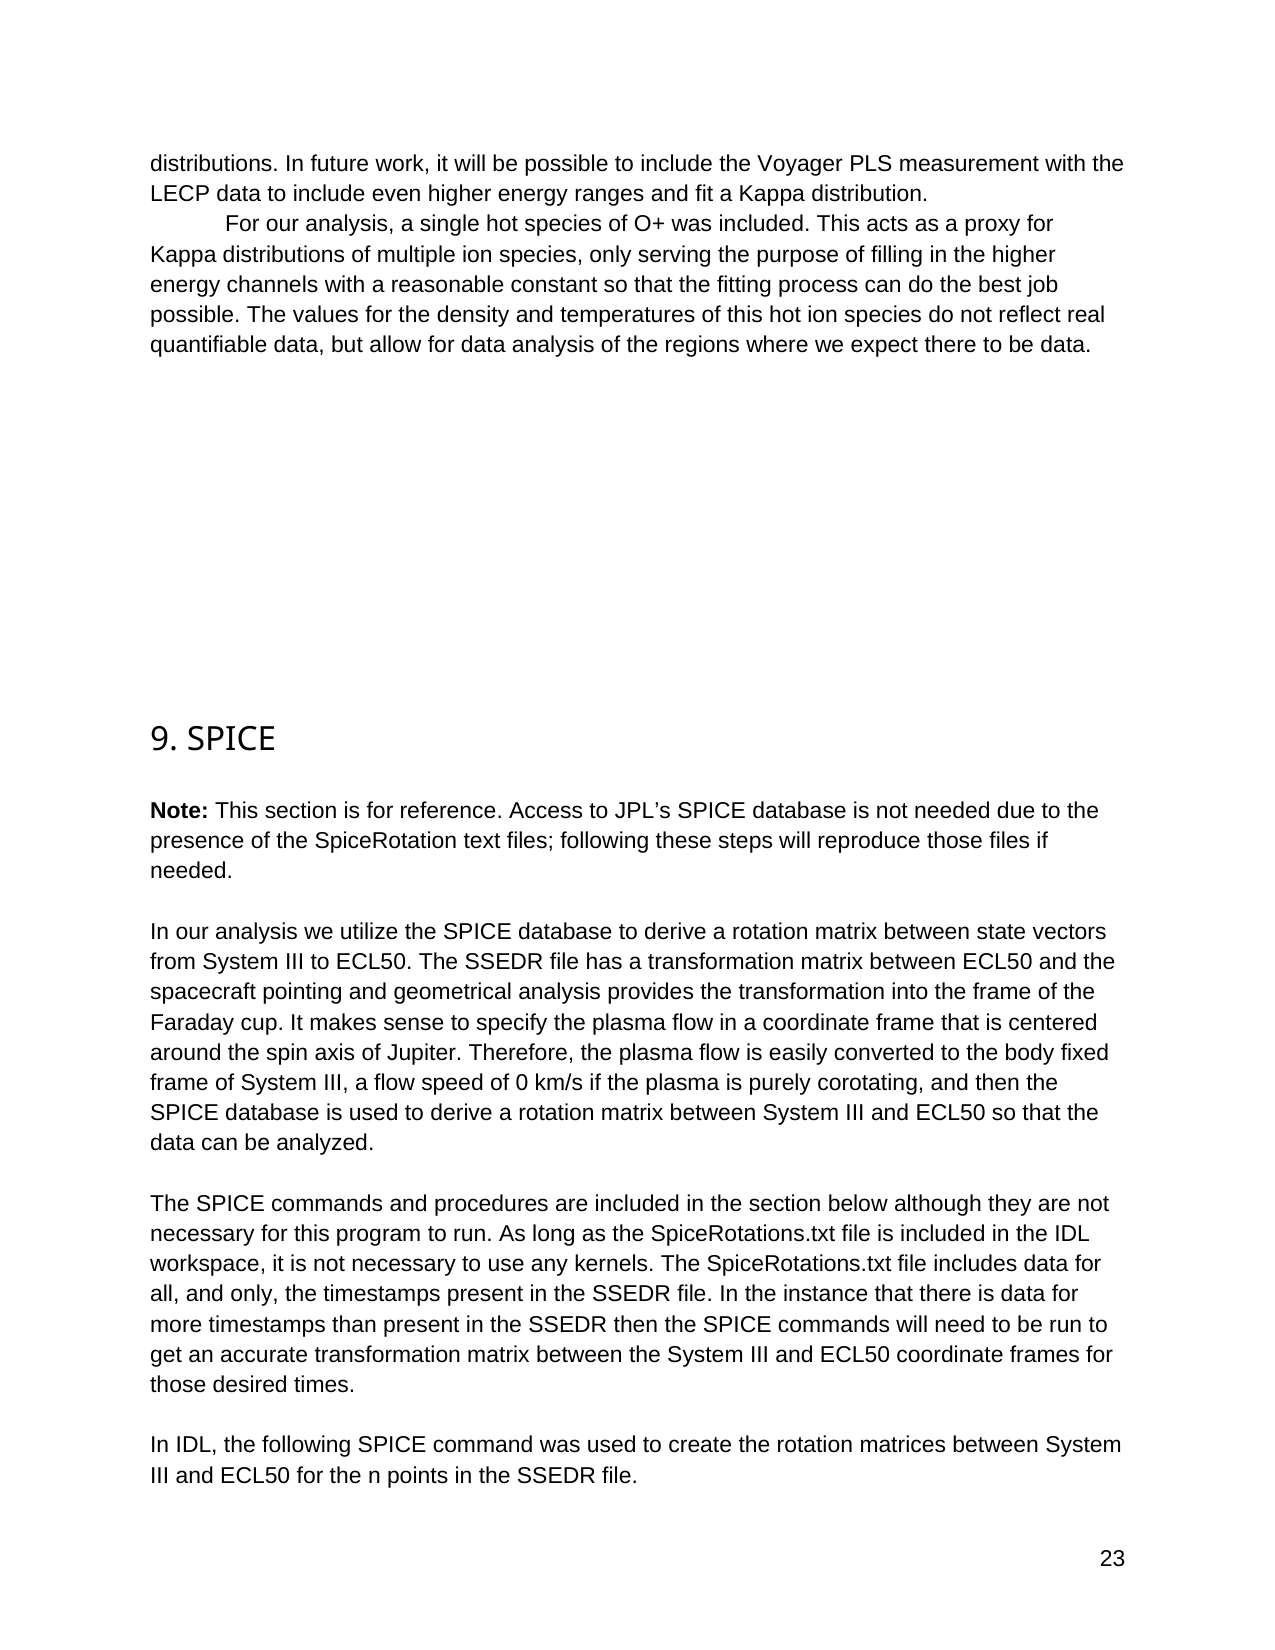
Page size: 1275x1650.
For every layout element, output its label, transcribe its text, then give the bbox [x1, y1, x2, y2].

text Note: This section is for reference. Access to JPL’s SPICE database is not needed due to the presence of the SpiceRotation text files; following these steps will reproduce those files if needed. [150, 797, 1125, 884]
text In our analysis we utilize the SPICE database to derive a rotation matrix between state vectors from System III to ECL50. The SSEDR file has a transformation matrix between ECL50 and the spacecraft pointing and geometrical analysis provides the transformation into the frame of the Faraday cup. It makes sense to specify the plasma flow in a coordinate frame that is centered around the spin axis of Jupiter. Therefore, the plasma flow is easily converted to the body fixed frame of System III, a flow speed of 0 km/s if the plasma is purely corotating, and then the SPICE database is used to derive a rotation matrix between System III and ECL50 so that the data can be analyzed. [150, 918, 1125, 1156]
text For our analysis, a single hot species of O+ was included. This acts as a proxy for Kappa distributions of multiple ion species, only serving the purpose of filling in the higher energy channels with a reasonable constant so that the fitting process can do the best job possible. The values for the density and temperatures of this hot ion species do not reflect real quantifiable data, but allow for data analysis of the regions where we expect there to be data. [150, 210, 1125, 358]
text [150, 150, 1125, 207]
text In IDL, the following SPICE command was used to create the rotation matrices between System III and ECL50 for the n points in the SSEDR file. [150, 1431, 1125, 1488]
text The SPICE commands and procedures are included in the section below although they are not necessary for this program to run. As long as the SpiceRotations.txt file is included in the IDL workspace, it is not necessary to use any kernels. The SpiceRotations.txt file includes data for all, and only, the timestamps present in the SSEDR file. In the instance that there is data for more timestamps than present in the SSEDR then the SPICE commands will need to be run to get an accurate transformation matrix between the System III and ECL50 coordinate frames for those desired times. [150, 1190, 1125, 1397]
subtitle 9. SPICE [150, 714, 1125, 760]
